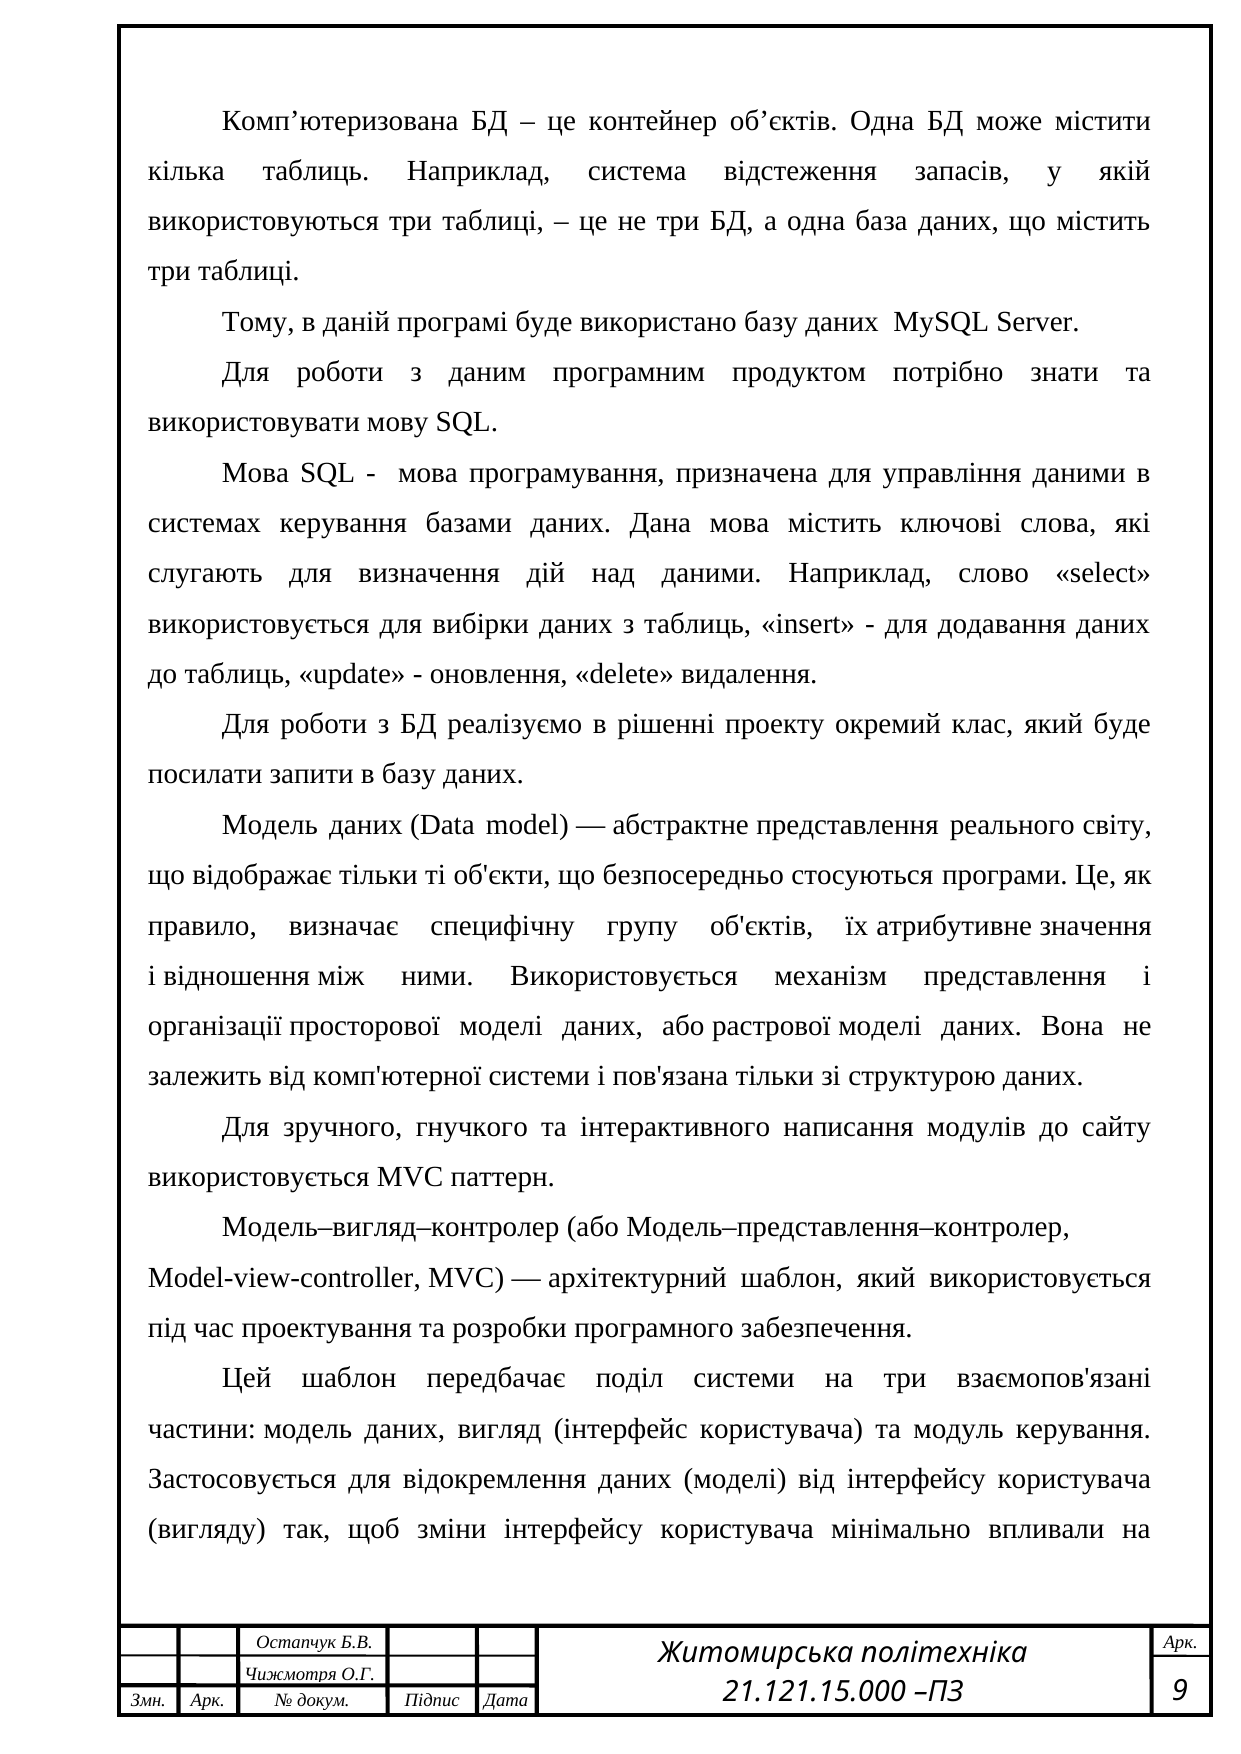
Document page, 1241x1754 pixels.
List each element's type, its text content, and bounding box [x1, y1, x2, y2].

text Модель даних (Data model) — абстрактне представлення реального світу, що відображає тільки ті об'єкти, що безпосередньо стосуються програми. Це, як правило, визначає специфічну групу об'єктів, їх атрибутивне значення і відношення між ними. Використовується механізм представлення і організації просторової моделі даних, або растрової моделі даних. Вона не залежить від комп'ютерної системи і пов'язана тільки зі структурою даних. [148, 807, 1152, 1092]
text Модель–вигляд–контролер (або Модель–представлення–контролер, Model-view-controller, MVC) — архітектурний шаблон, який використовується під час проектування та розробки програмного забезпечення. [148, 1209, 1152, 1344]
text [148, 1360, 1152, 1545]
text Для зручного, гнучкого та інтерактивного написання модулів до сайту використовується MVC паттерн. [148, 1109, 1152, 1193]
text Комп’ютеризована БД – це контейнер об’єктів. Одна БД може містити кілька таблиць. Наприклад, система відстеження запасів, у якій використовуються три таблиці, – це не три БД, а одна база даних, що містить три таблиці. [148, 103, 1152, 287]
text Для роботи з даним програмним продуктом потрібно знати та використовувати мову SQL. [148, 354, 1152, 438]
text Для роботи з БД реалізуємо в рішенні проекту окремий клас, який буде посилати запити в базу даних. [148, 706, 1152, 790]
text Мова SQL - мова програмування, призначена для управління даними в системах керування базами даних. Дана мова містить ключові слова, які слугають для визначення дій над даними. Наприклад, слово «select» використовується для вибірки даних з таблиць, «insert» - для додавання даних до таблиць, «update» - оновлення, «delete» видалення. [148, 455, 1152, 689]
text Тому, в даній програмі буде використано базу даних MуSQL Server. [148, 304, 1152, 337]
